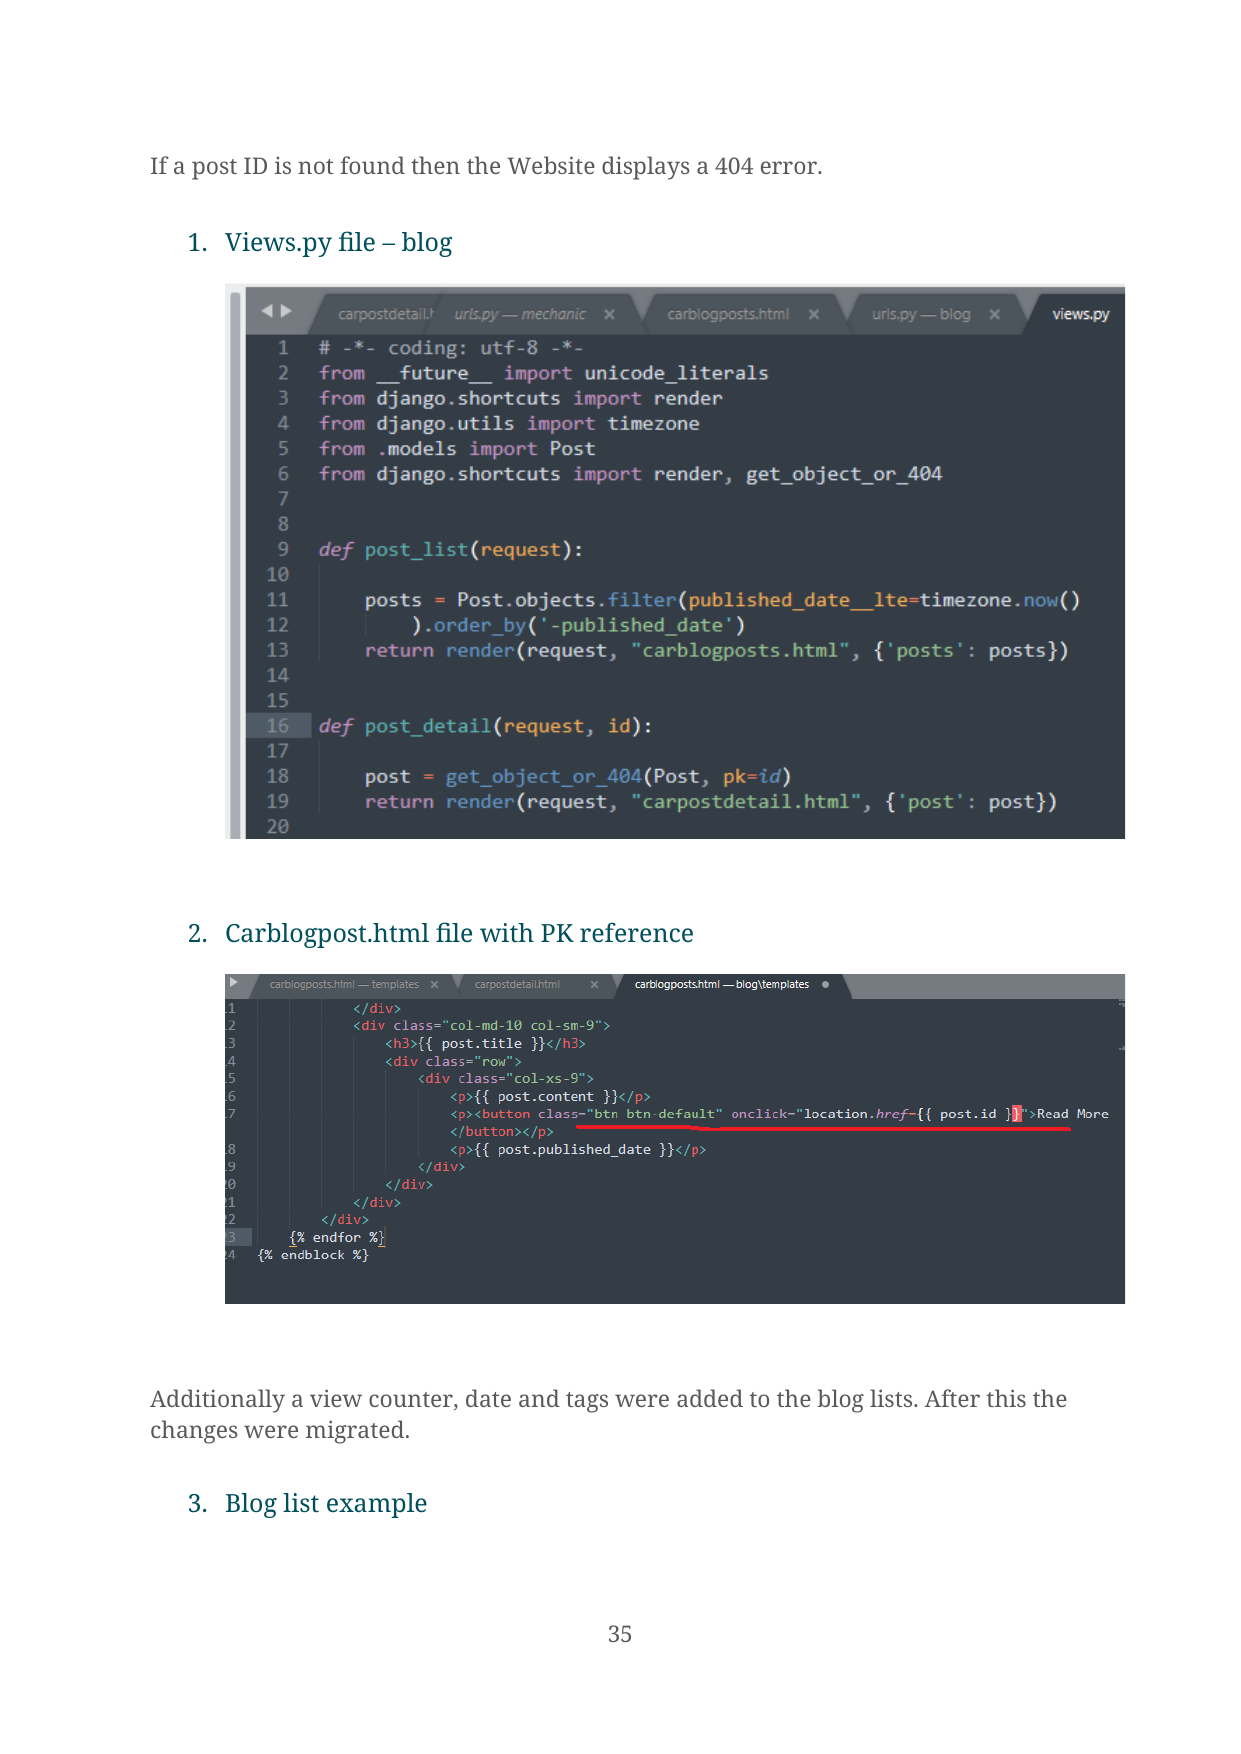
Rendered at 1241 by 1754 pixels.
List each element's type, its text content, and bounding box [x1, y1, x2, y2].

text If a post ID is not found then the Website displays a 404 error. [150, 150, 1090, 181]
picture [225, 283, 1125, 839]
list Carblogpost.html file with PK reference [187, 916, 1090, 950]
list Views.py file – blog [187, 225, 1090, 259]
text Additionally a view counter, date and tags were added to the blog lists. After this the changes were migrated. [150, 1382, 1090, 1445]
picture [225, 974, 1125, 1304]
list Blog list example [187, 1486, 1090, 1519]
